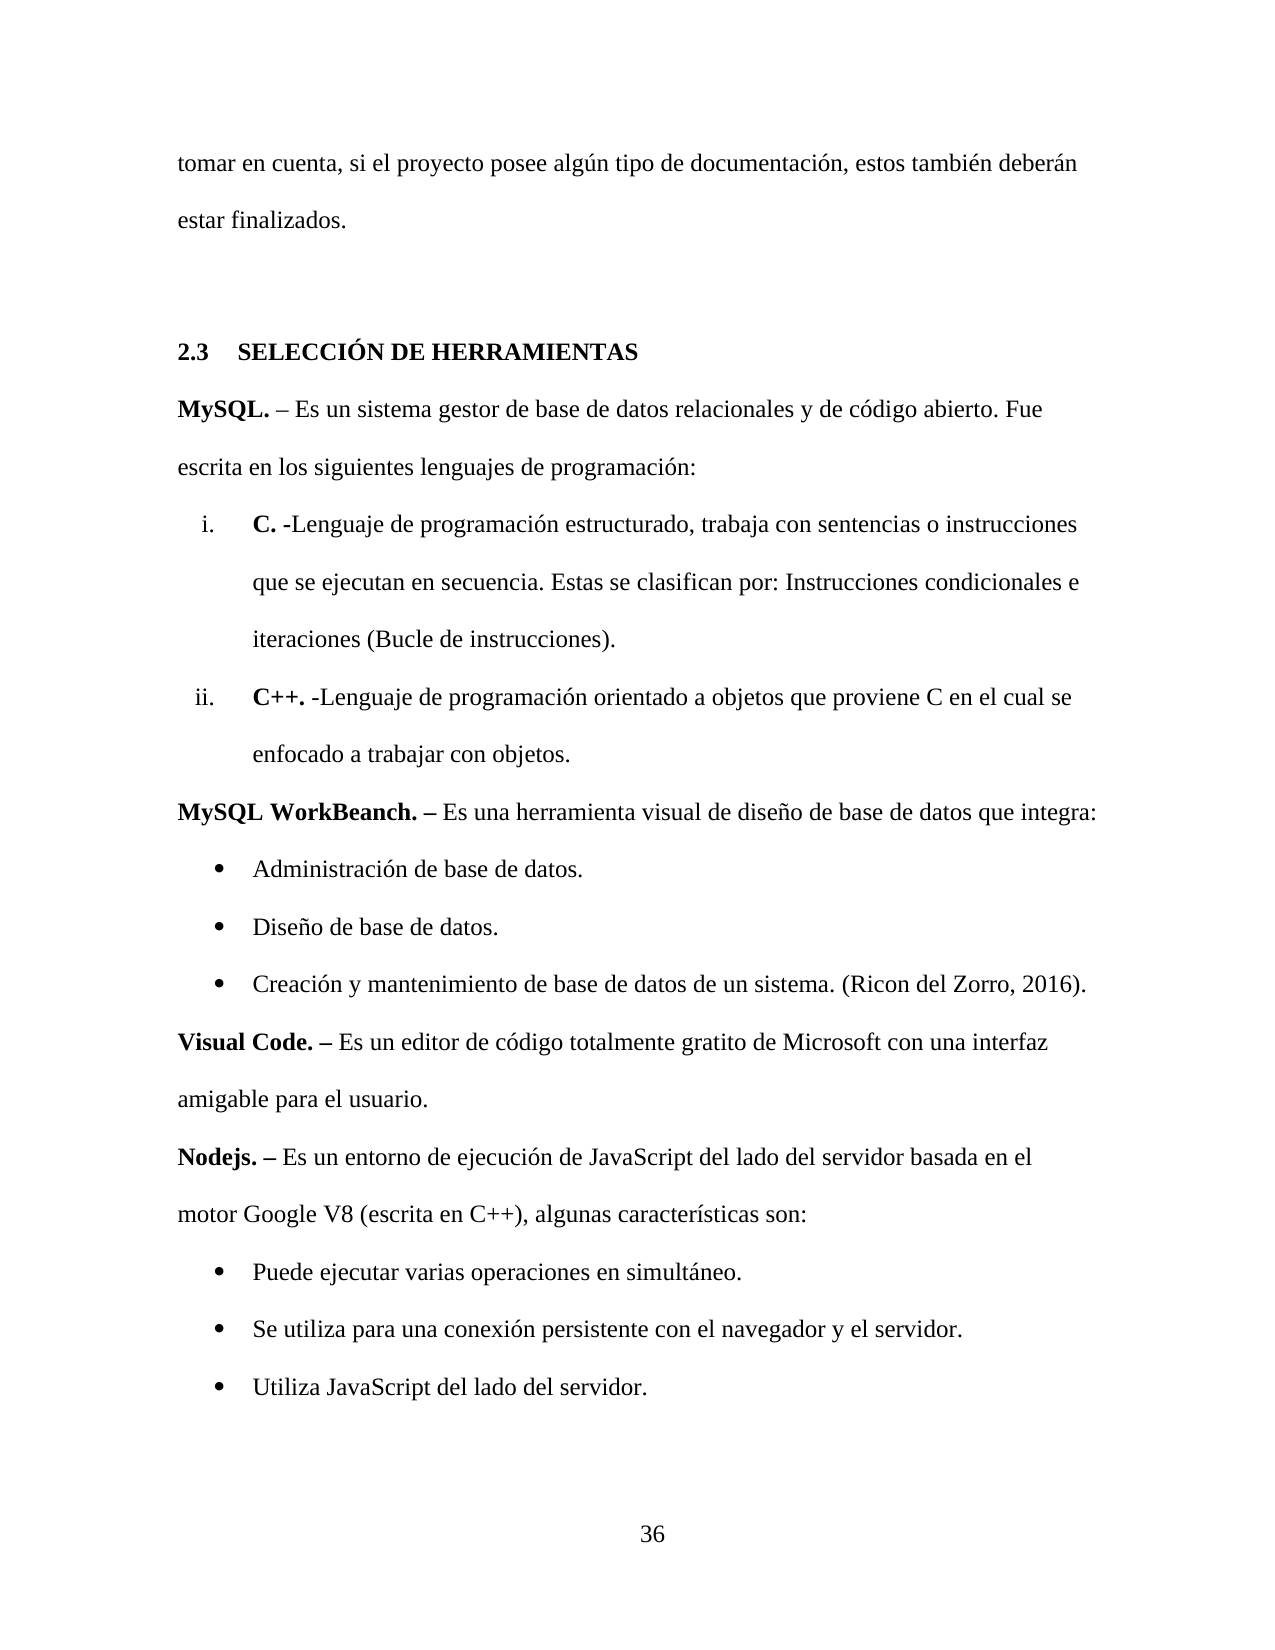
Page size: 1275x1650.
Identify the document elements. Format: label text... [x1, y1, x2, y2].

list C++. -Lenguaje de programación orientado a objetos que proviene C en el cual se enfocado a trabajar con objetos. [215, 682, 1098, 768]
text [177, 148, 1098, 234]
text Visual Code. – Es un editor de código totalmente gratito de Microsoft con una interfaz amigable para el usuario. [177, 1027, 1098, 1113]
list Diseño de base de datos. [215, 912, 1098, 941]
list Puede ejecutar varias operaciones en simultáneo. [215, 1257, 1098, 1286]
text Nodejs. – Es un entorno de ejecución de JavaScript del lado del servidor basada en el motor Google V8 (escrita en C++), algunas características son: [177, 1142, 1098, 1228]
list C. -Lenguaje de programación estructurado, trabaja con sentencias o instrucciones que se ejecutan en secuencia. Estas se clasifican por: Instrucciones condicionales e iteraciones (Bucle de instrucciones). [215, 509, 1098, 653]
text MySQL. – Es un sistema gestor de base de datos relacionales y de código abierto. Fue escrita en los siguientes lenguajes de programación: [177, 394, 1098, 481]
list Administración de base de datos. [215, 854, 1098, 883]
list Se utiliza para una conexión persistente con el navegador y el servidor. [215, 1314, 1098, 1343]
list Creación y mantenimiento de base de datos de un sistema. . [215, 969, 1098, 998]
text MySQL WorkBeanch. – Es una herramienta visual de diseño de base de datos que integra: [177, 797, 1098, 826]
subtitle SELECCIÓN DE HERRAMIENTAS [177, 337, 1098, 366]
list Utiliza JavaScript del lado del servidor. [215, 1372, 1098, 1401]
